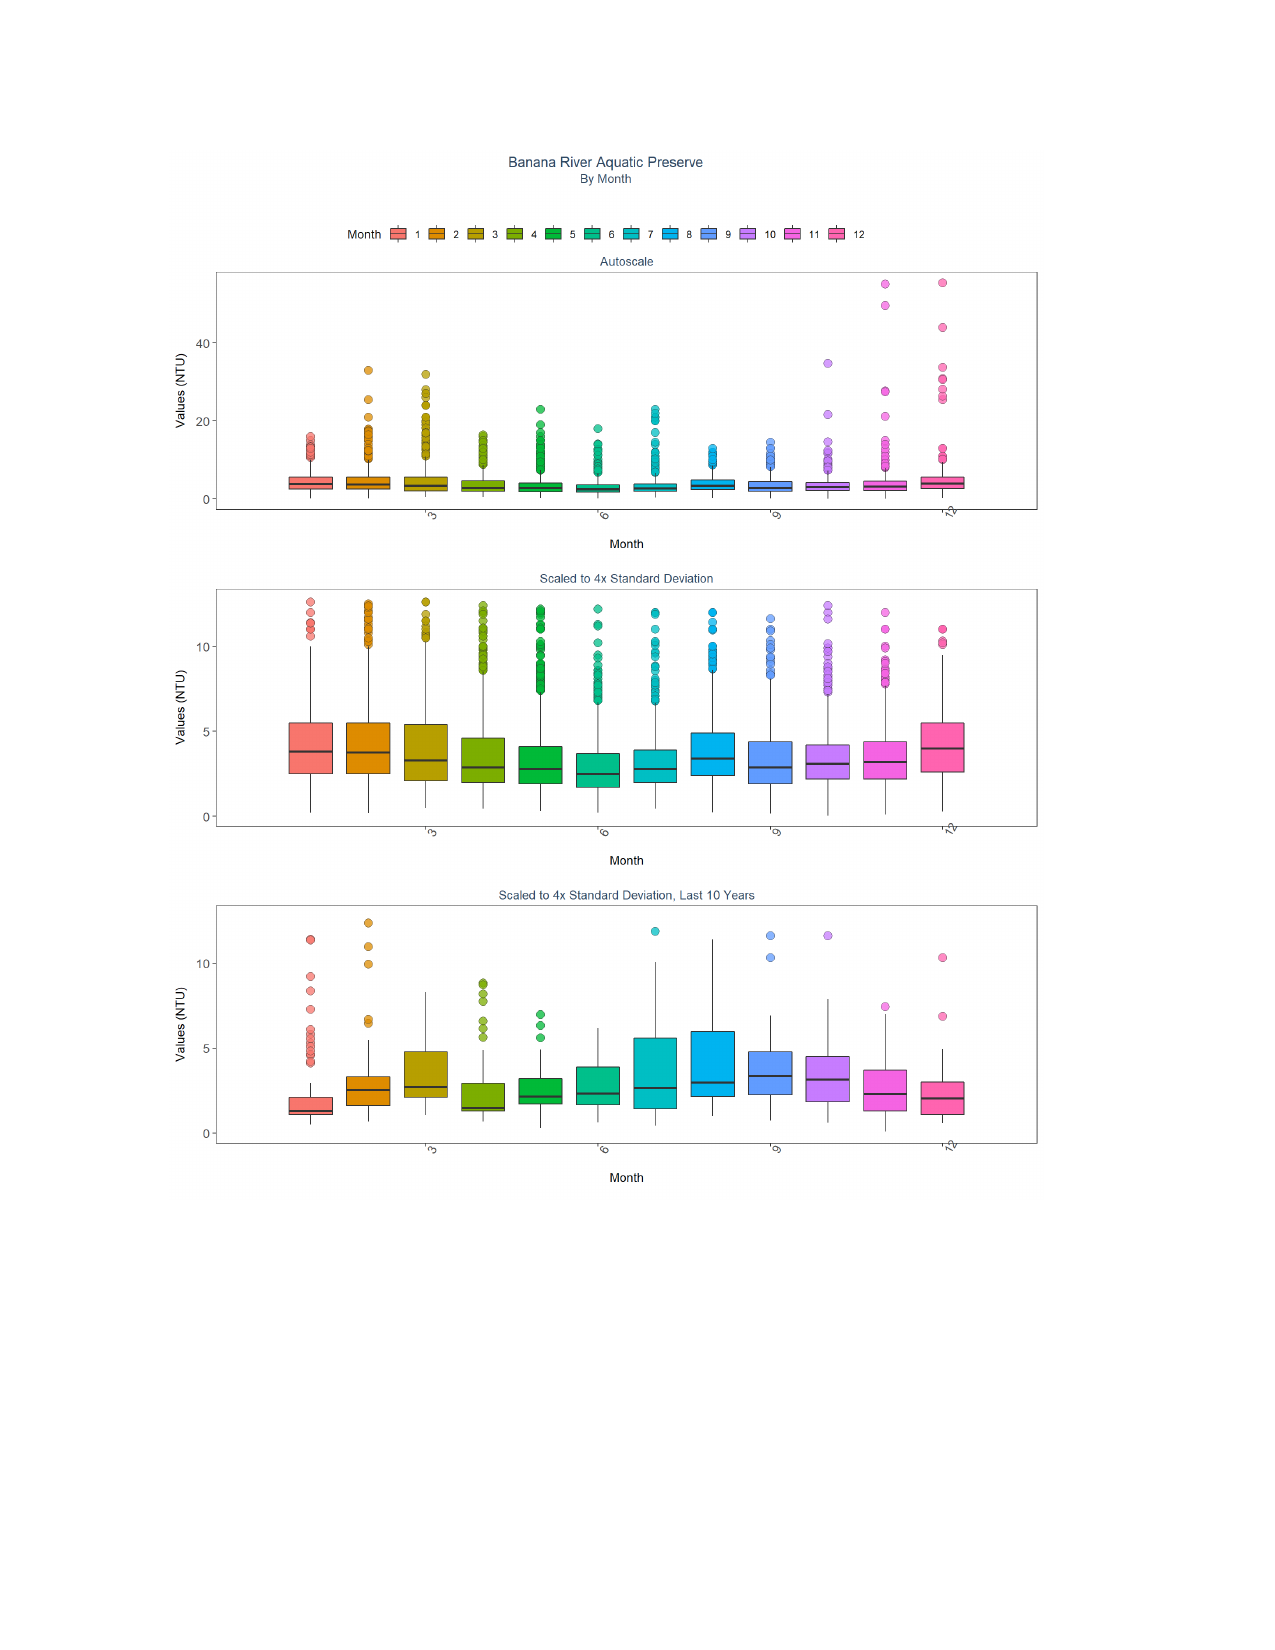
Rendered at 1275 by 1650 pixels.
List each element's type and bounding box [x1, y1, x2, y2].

picture [168, 150, 1044, 1200]
